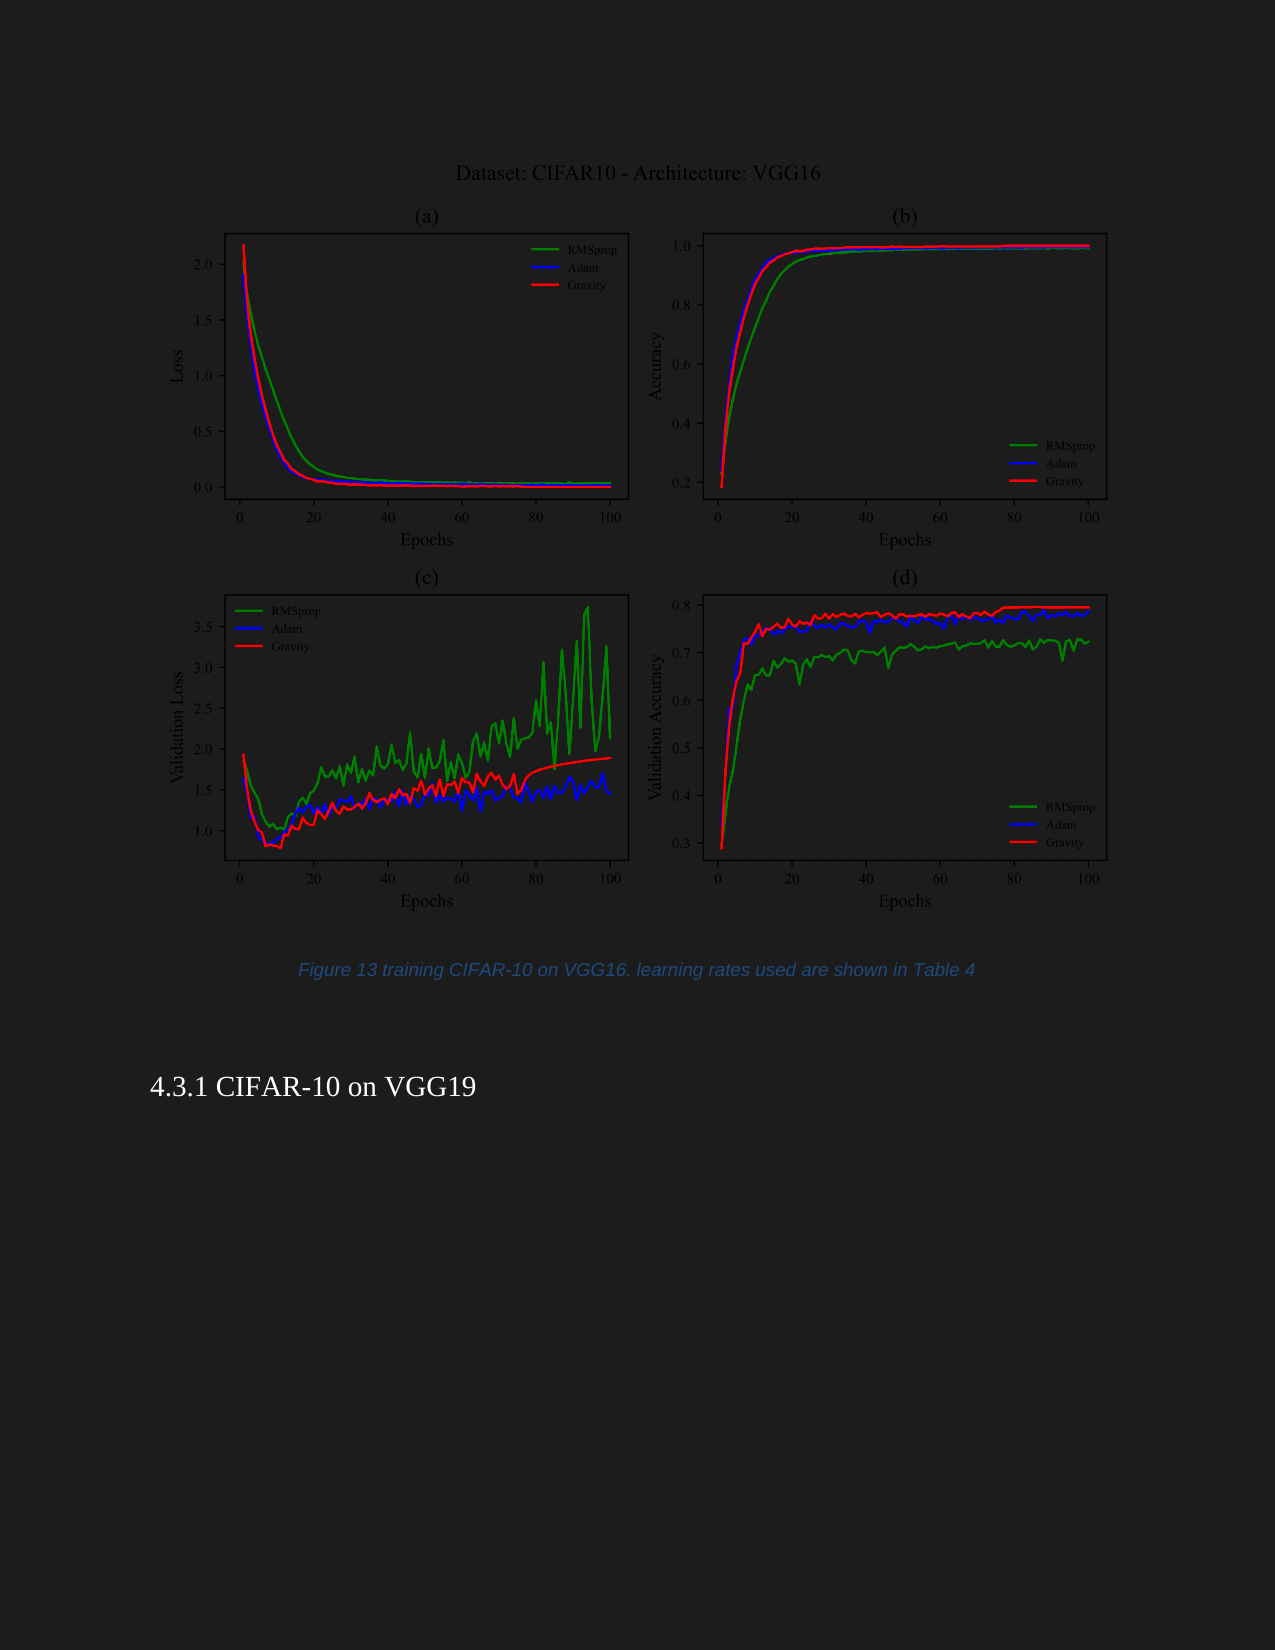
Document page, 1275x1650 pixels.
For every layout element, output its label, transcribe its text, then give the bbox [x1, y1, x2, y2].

subtitle 4.3.1 CIFAR-10 on VGG19 [150, 1069, 1125, 1102]
picture [150, 150, 1125, 930]
text Figure 13 training CIFAR-10 on VGG16. learning rates used are shown in Table 4 [150, 959, 1125, 980]
